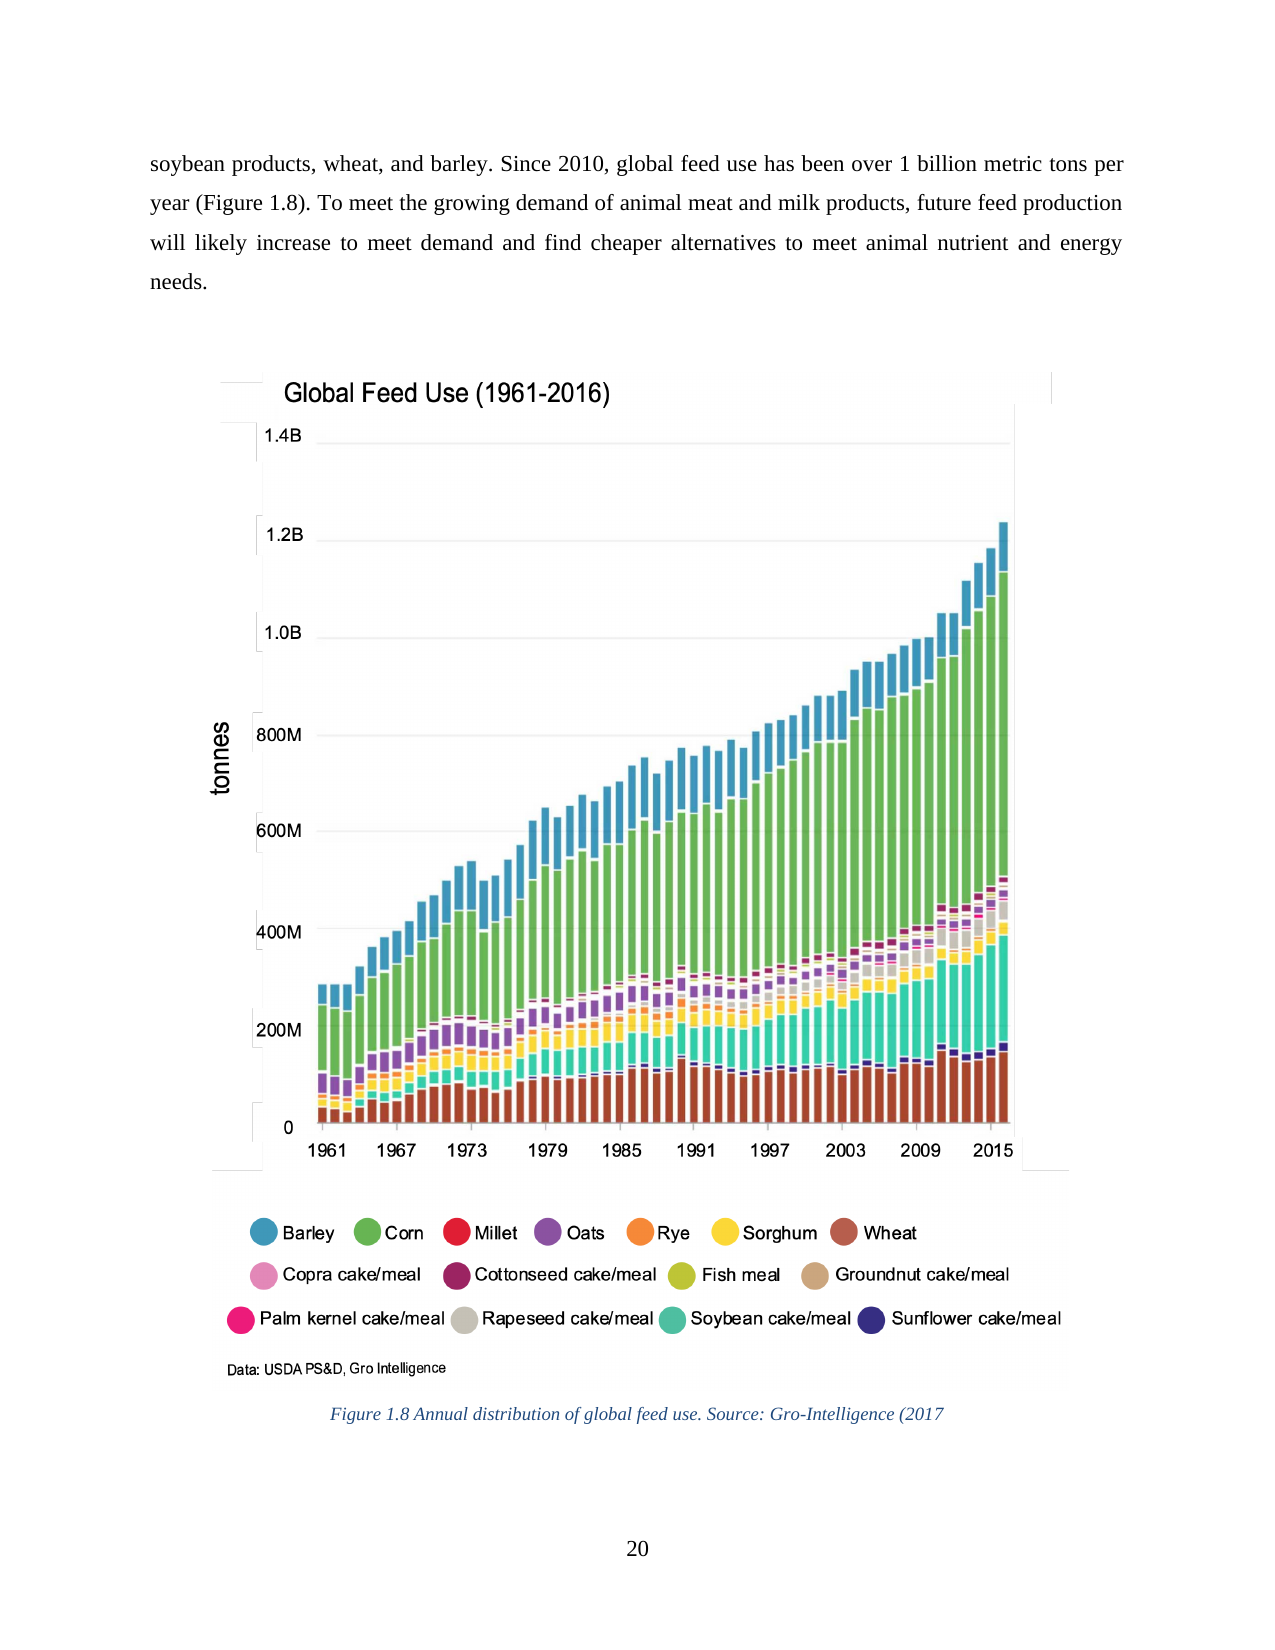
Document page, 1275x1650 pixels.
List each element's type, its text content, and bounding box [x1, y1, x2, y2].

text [150, 150, 1125, 295]
picture [206, 372, 1070, 1391]
